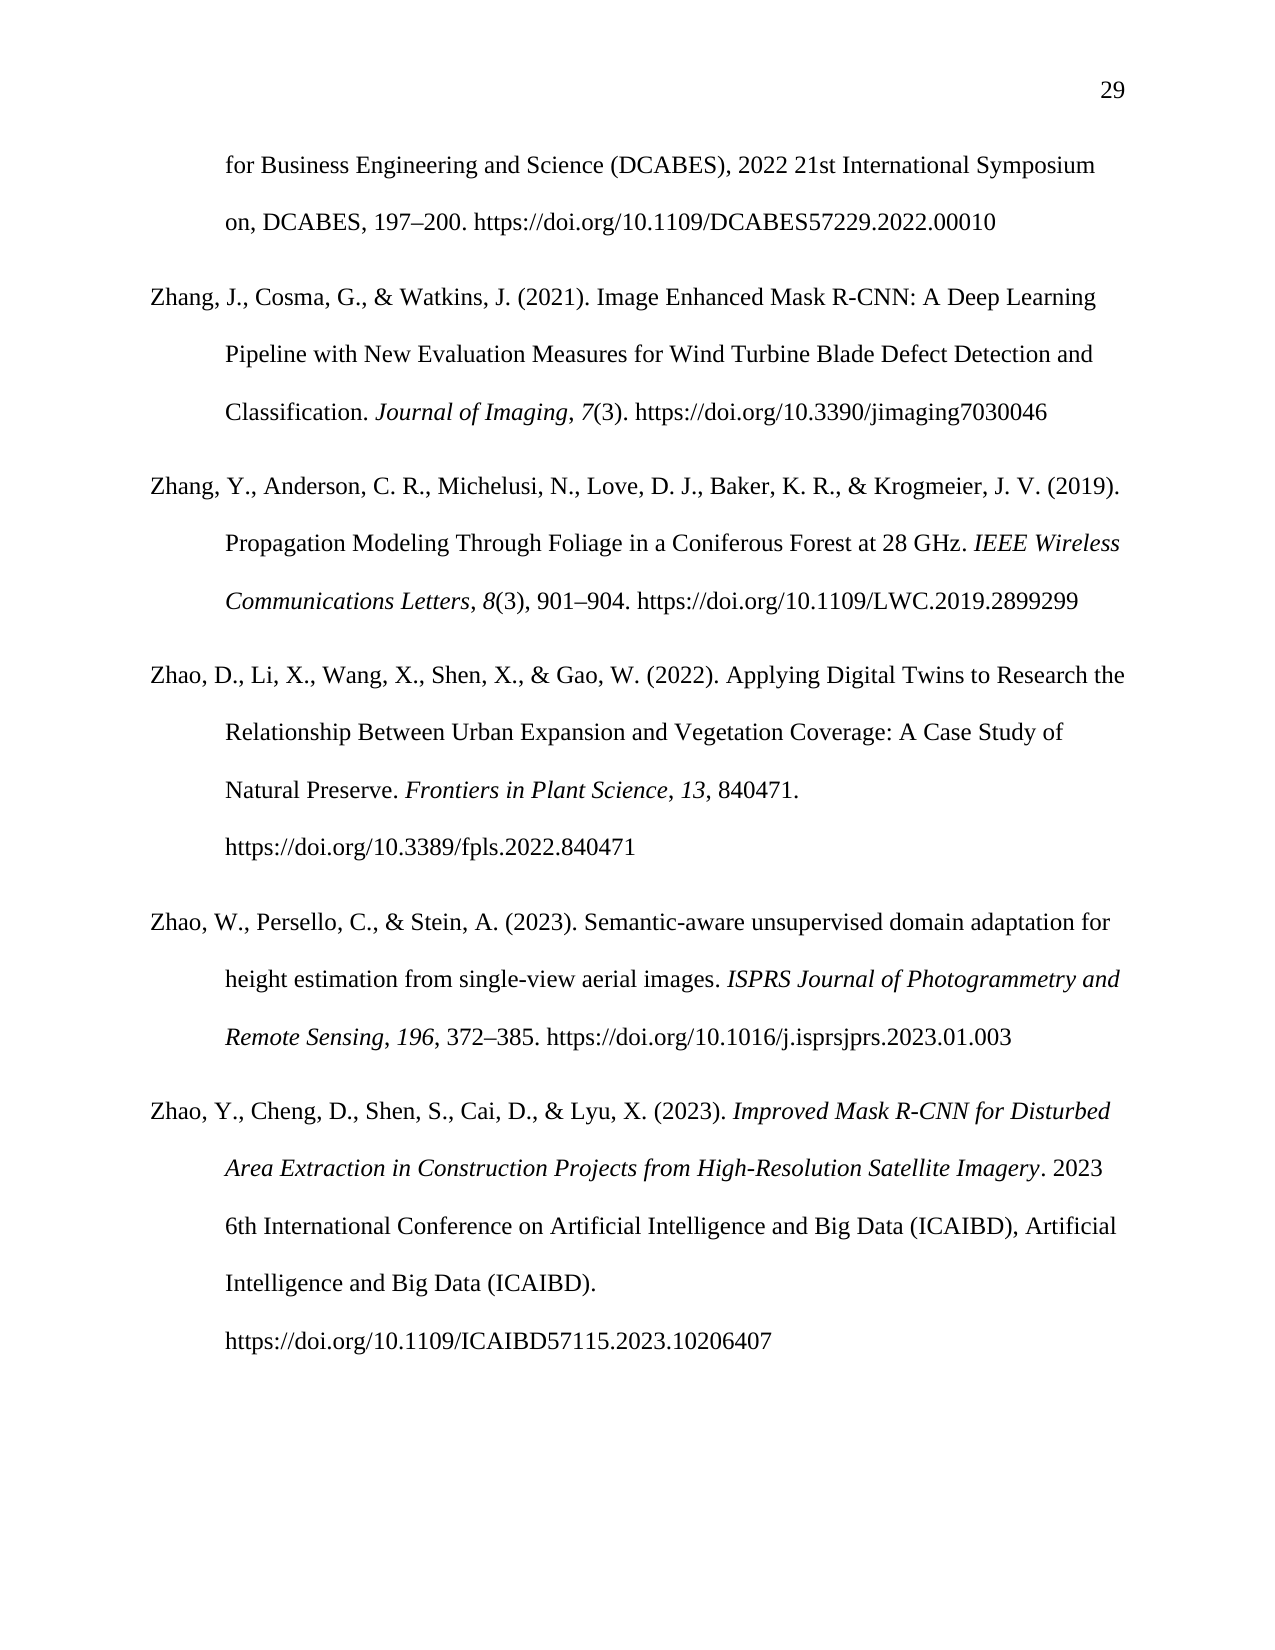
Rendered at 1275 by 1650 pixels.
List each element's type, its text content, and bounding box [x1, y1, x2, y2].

text Zhao, W., Persello, C., & Stein, A. (2023). Semantic-aware unsupervised domain adaptation for height estimation from single-view aerial images. ISPRS Journal of Photogrammetry and Remote Sensing, 196, 372–385. https://doi.org/10.1016/j.isprsjprs.2023.01.003 [85, 907, 1125, 1050]
text Zhao, Y., Cheng, D., Shen, S., Cai, D., & Lyu, X. (2023). Improved Mask R-CNN for Disturbed Area Extraction in Construction Projects from High-Resolution Satellite Imagery. 2023 6th International Conference on Artificial Intelligence and Big Data (ICAIBD), Artificial Intelligence and Big Data (ICAIBD). https://doi.org/10.1109/ICAIBD57115.2023.10206407 [85, 1096, 1125, 1354]
text Zhang, J., Cosma, G., & Watkins, J. (2021). Image Enhanced Mask R-CNN: A Deep Learning Pipeline with New Evaluation Measures for Wind Turbine Blade Defect Detection and Classification. Journal of Imaging, 7(3). https://doi.org/10.3390/jimaging7030046 [85, 282, 1125, 425]
text Zhang, Y., Anderson, C. R., Michelusi, N., Love, D. J., Baker, K. R., & Krogmeier, J. V. (2019). Propagation Modeling Through Foliage in a Coniferous Forest at 28 GHz. IEEE Wireless Communications Letters, 8(3), 901–904. https://doi.org/10.1109/LWC.2019.2899299 [85, 471, 1125, 614]
text Zhao, D., Li, X., Wang, X., Shen, X., & Gao, W. (2022). Applying Digital Twins to Research the Relationship Between Urban Expansion and Vegetation Coverage: A Case Study of Natural Preserve. Frontiers in Plant Science, 13, 840471. https://doi.org/10.3389/fpls.2022.840471 [85, 660, 1125, 861]
